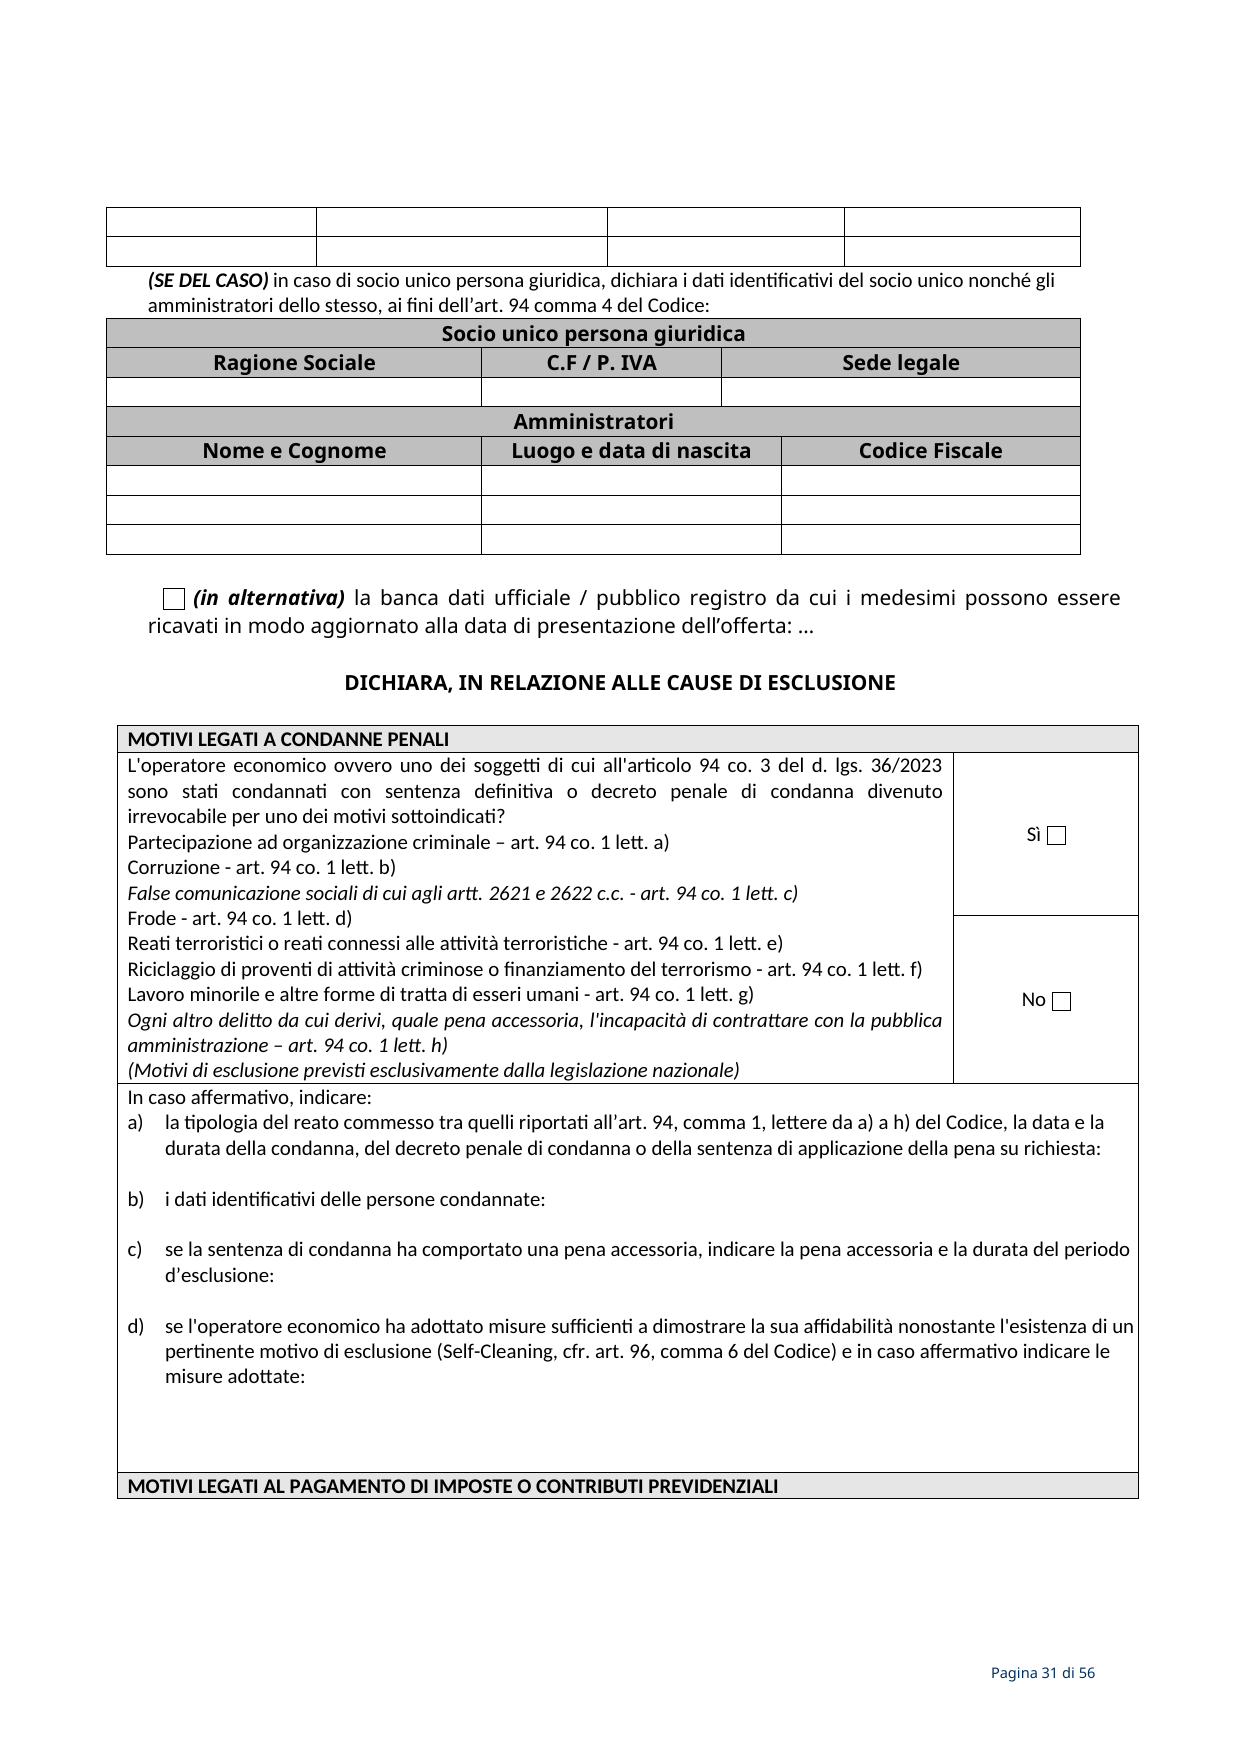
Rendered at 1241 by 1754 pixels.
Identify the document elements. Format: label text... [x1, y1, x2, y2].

text DICHIARA, IN RELAZIONE ALLE CAUSE DI ESCLUSIONE [118, 668, 1122, 697]
table_cell [107, 237, 316, 266]
table_cell [317, 208, 607, 236]
text (in alternativa) la banca dati ufficiale / pubblico registro da cui i medesimi possono essere ricavati in modo aggiornato alla data di presentazione dell’offerta: … [148, 583, 1122, 640]
table_cell [782, 466, 1080, 494]
table_cell [722, 378, 1080, 406]
table_cell In caso affermativo, indicare: la tipologia del reato commesso tra quelli riportati all’art. 94, comma 1, lettere da a) a h) del Codice, la data e la durata della condanna, del decreto penale di condanna o della sentenza di applicazione della pena su richiesta: i dati identificativi delle persone condannate: se la sentenza di condanna ha comportato una pena accessoria, indicare la pena accessoria e la durata del periodo d’esclusione: se l'operatore economico ha adottato misure sufficienti a dimostrare la sua affidabilità nonostante l'esistenza di un pertinente motivo di esclusione (Self-Cleaning, cfr. art. 96, comma 6 del Codice) e in caso affermativo indicare le misure adottate: [118, 1084, 1138, 1472]
table_cell [482, 496, 781, 524]
table_cell [782, 496, 1080, 524]
table_cell [782, 525, 1080, 553]
table_cell [482, 525, 781, 553]
table_cell [107, 466, 481, 494]
table_cell [317, 237, 607, 266]
table_cell Codice Fiscale [782, 437, 1080, 465]
table_cell Sede legale [722, 348, 1080, 377]
table_cell [845, 208, 1080, 236]
table_cell Sì [954, 753, 1138, 915]
table_cell [107, 525, 481, 553]
text (SE DEL CASO) in caso di socio unico persona giuridica, dichiara i dati identificativi del socio unico nonché gli amministratori dello stesso, ai fini dell’art. 94 comma 4 del Codice: [148, 267, 1127, 318]
table_cell Luogo e data di nascita [482, 437, 781, 465]
table_cell [107, 496, 481, 524]
table_cell Amministratori [107, 407, 1080, 436]
table_cell Ragione Sociale [107, 348, 481, 377]
table_cell No [954, 916, 1138, 1083]
table_cell MOTIVI LEGATI AL PAGAMENTO DI IMPOSTE O CONTRIBUTI PREVIDENZIALI [118, 1473, 1138, 1498]
table_cell L'operatore economico ovvero uno dei soggetti di cui all'articolo 94 co. 3 del d. lgs. 36/2023 sono stati condannati con sentenza definitiva o decreto penale di condanna divenuto irrevocabile per uno dei motivi sottoindicati? Partecipazione ad organizzazione criminale – art. 94 co. 1 lett. a) Corruzione - art. 94 co. 1 lett. b) False comunicazione sociali di cui agli artt. 2621 e 2622 c.c. - art. 94 co. 1 lett. c) Frode - art. 94 co. 1 lett. d) Reati terroristici o reati connessi alle attività terroristiche - art. 94 co. 1 lett. e) Riciclaggio di proventi di attività criminose o finanziamento del terrorismo - art. 94 co. 1 lett. f) Lavoro minorile e altre forme di tratta di esseri umani - art. 94 co. 1 lett. g) Ogni altro delitto da cui derivi, quale pena accessoria, l'incapacità di contrattare con la pubblica amministrazione – art. 94 co. 1 lett. h) (Motivi di esclusione previsti esclusivamente dalla legislazione nazionale) [118, 753, 953, 1083]
table_header Socio unico persona giuridica [107, 319, 1080, 347]
table_cell Nome e Cognome [107, 437, 481, 465]
table_cell [107, 378, 481, 406]
table_cell [482, 466, 781, 494]
table_cell [845, 237, 1080, 266]
table_cell [608, 208, 844, 236]
table_header MOTIVI LEGATI A CONDANNE PENALI [118, 726, 1138, 752]
table_cell [107, 208, 316, 236]
table_cell [482, 378, 721, 406]
table_cell [608, 237, 844, 266]
table_cell C.F / P. IVA [482, 348, 721, 377]
